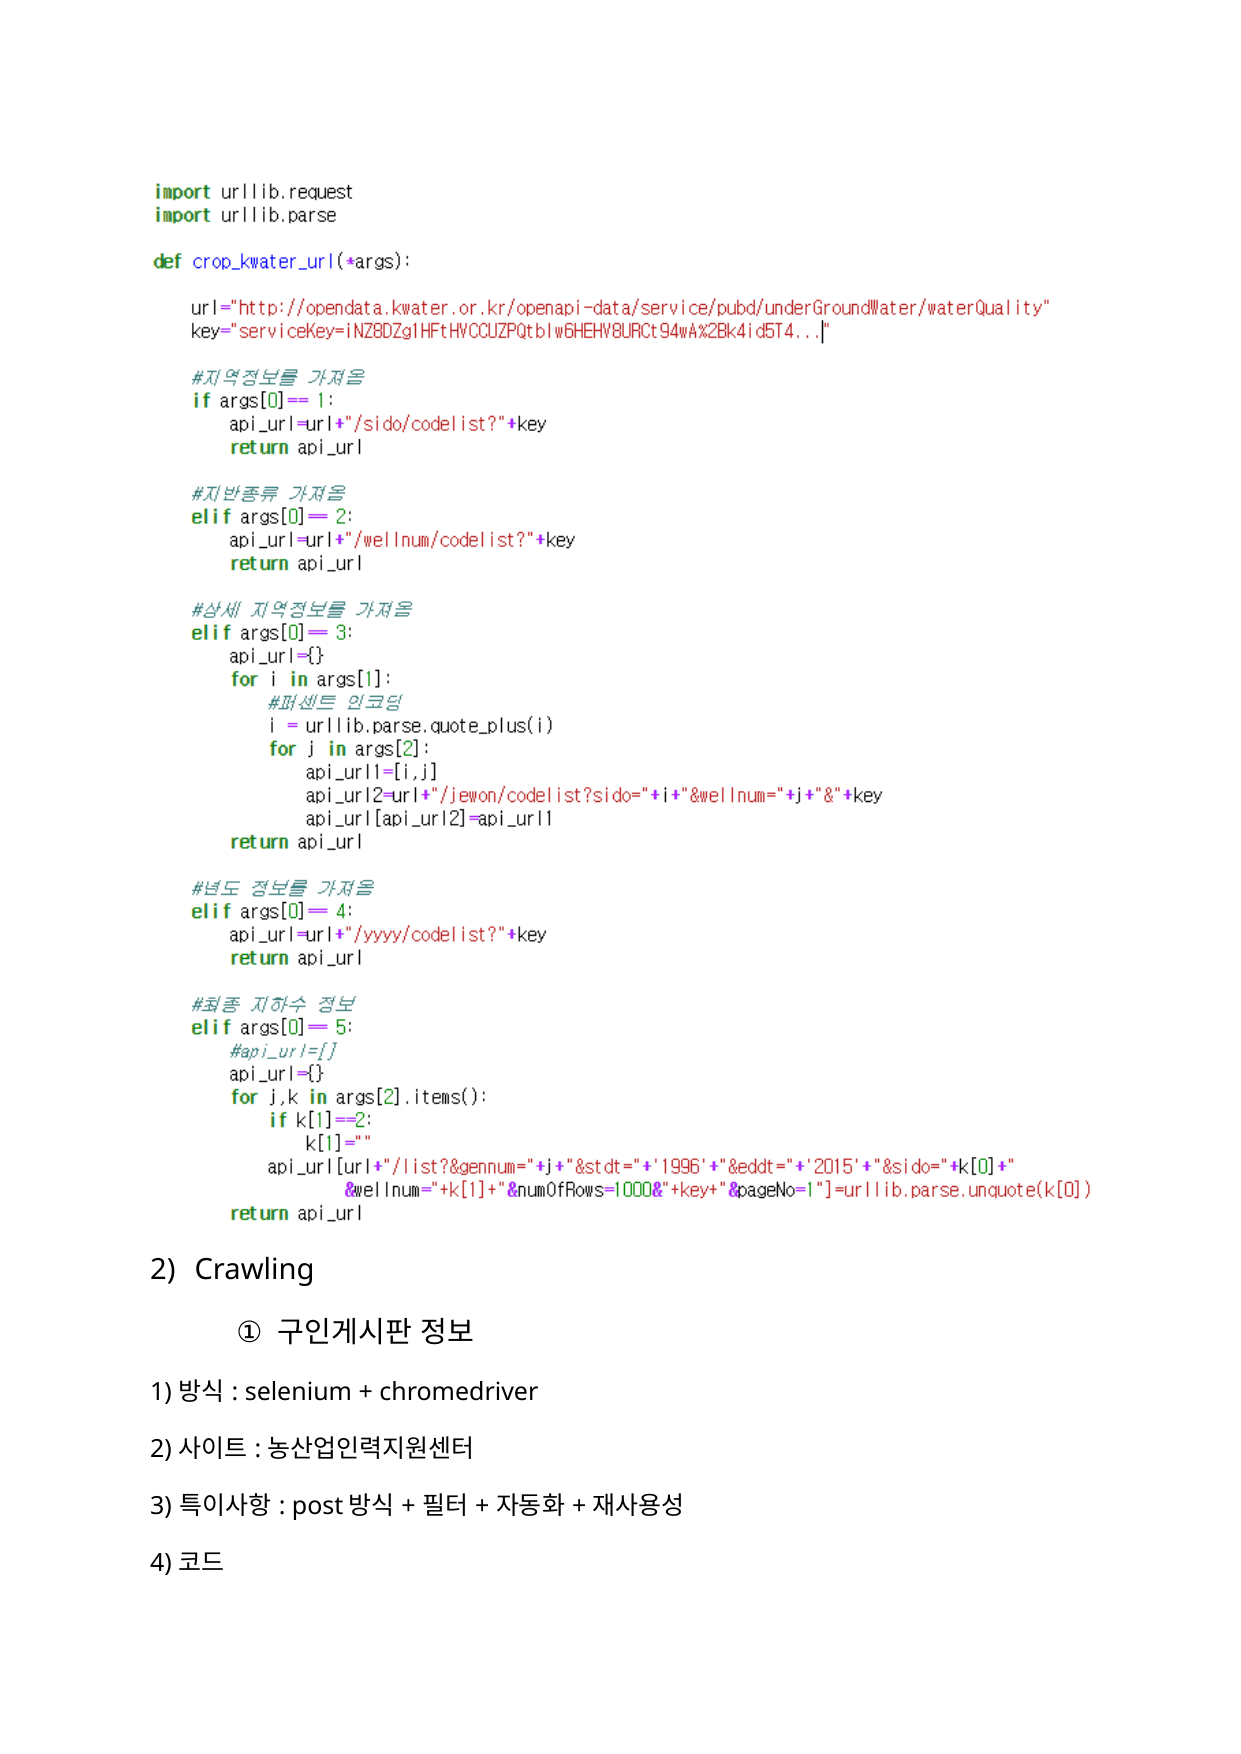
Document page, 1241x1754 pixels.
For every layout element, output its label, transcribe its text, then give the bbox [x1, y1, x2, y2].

list 구인게시판 정보 [236, 1308, 1090, 1351]
list Crawling [150, 1248, 1090, 1288]
text 3) 특이사항 : post방식 + 필터 + 자동화 + 재사용성 [150, 1486, 1090, 1522]
text 4) 코드 [150, 1543, 1090, 1579]
picture [150, 177, 1102, 1227]
text 1) 방식 : selenium + chromedriver [150, 1372, 1090, 1408]
text 2) 사이트 : 농산업인력지원센터 [150, 1429, 1090, 1465]
